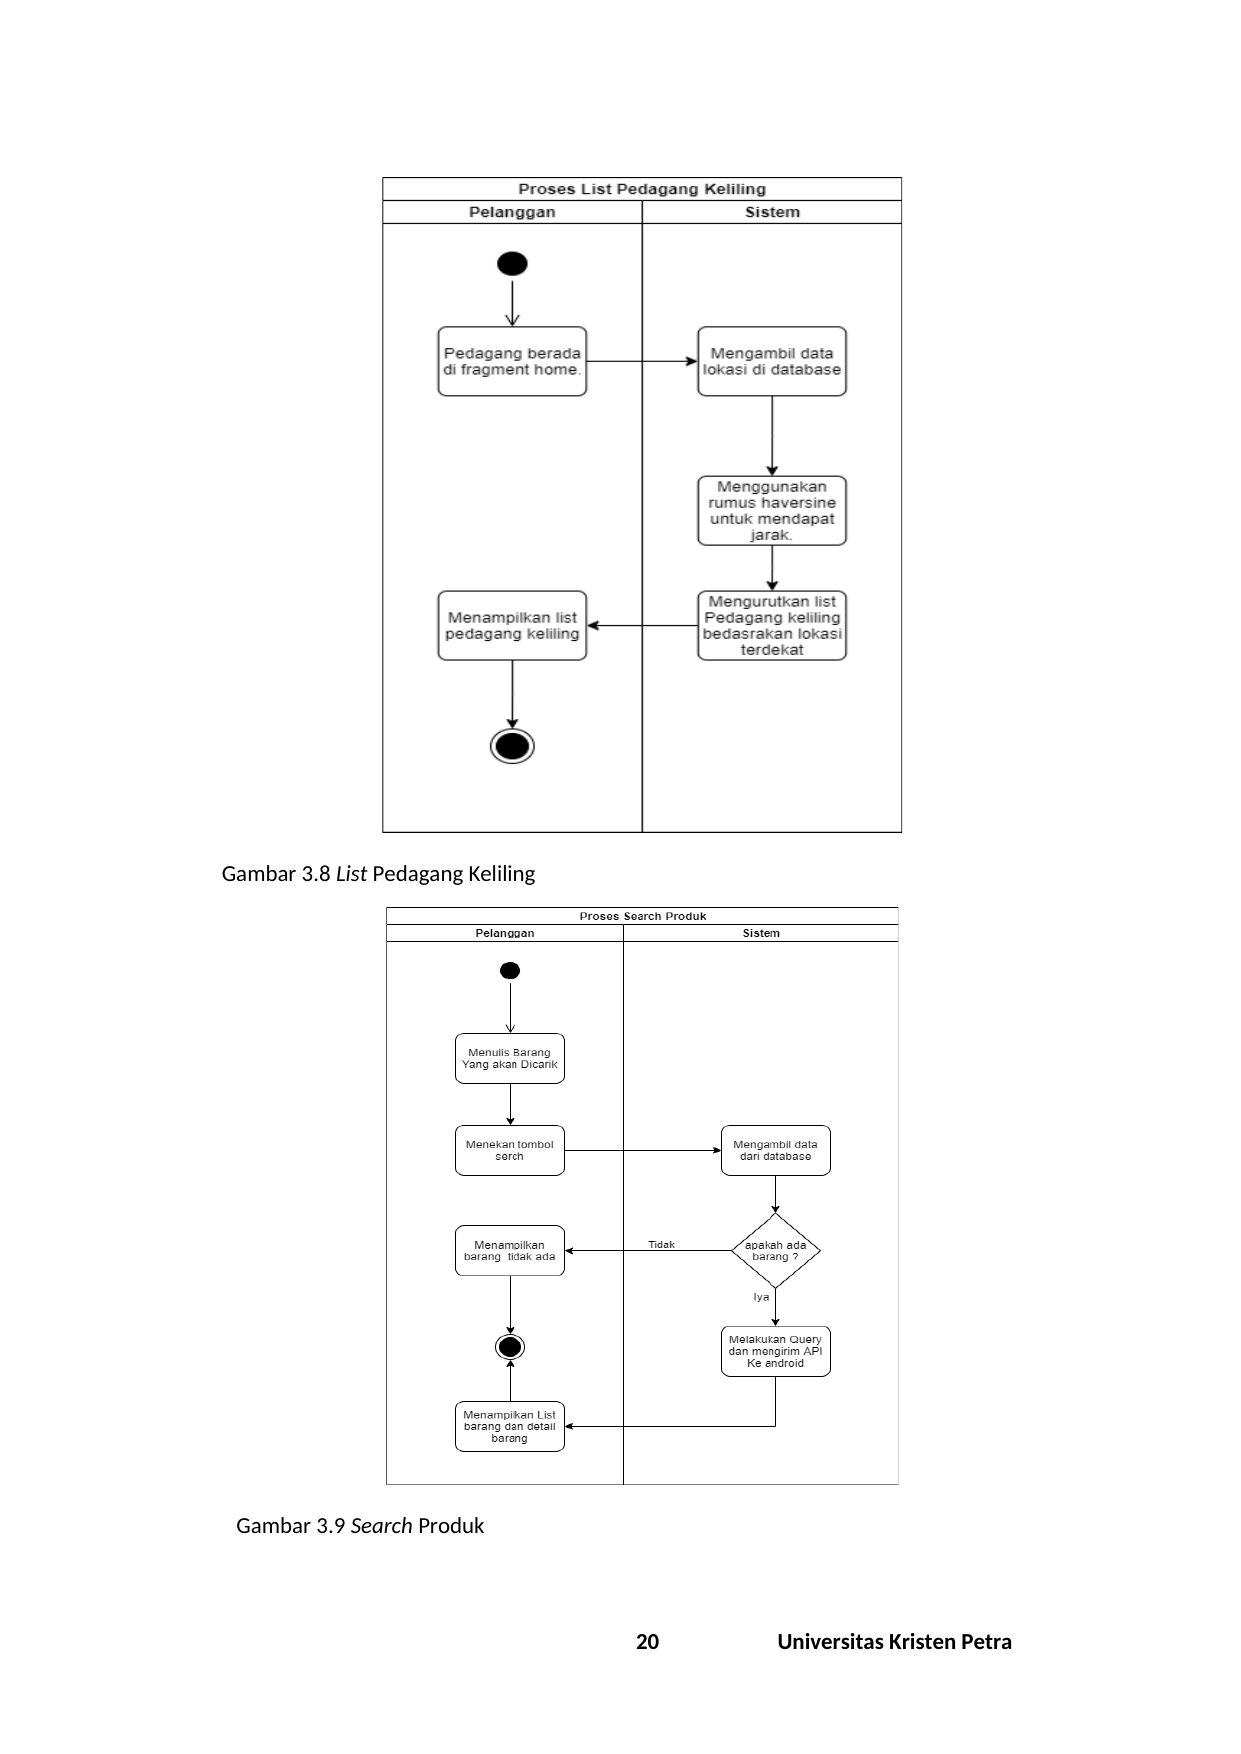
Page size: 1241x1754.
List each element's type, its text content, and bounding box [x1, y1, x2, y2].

picture [386, 907, 899, 1485]
picture [382, 177, 903, 833]
